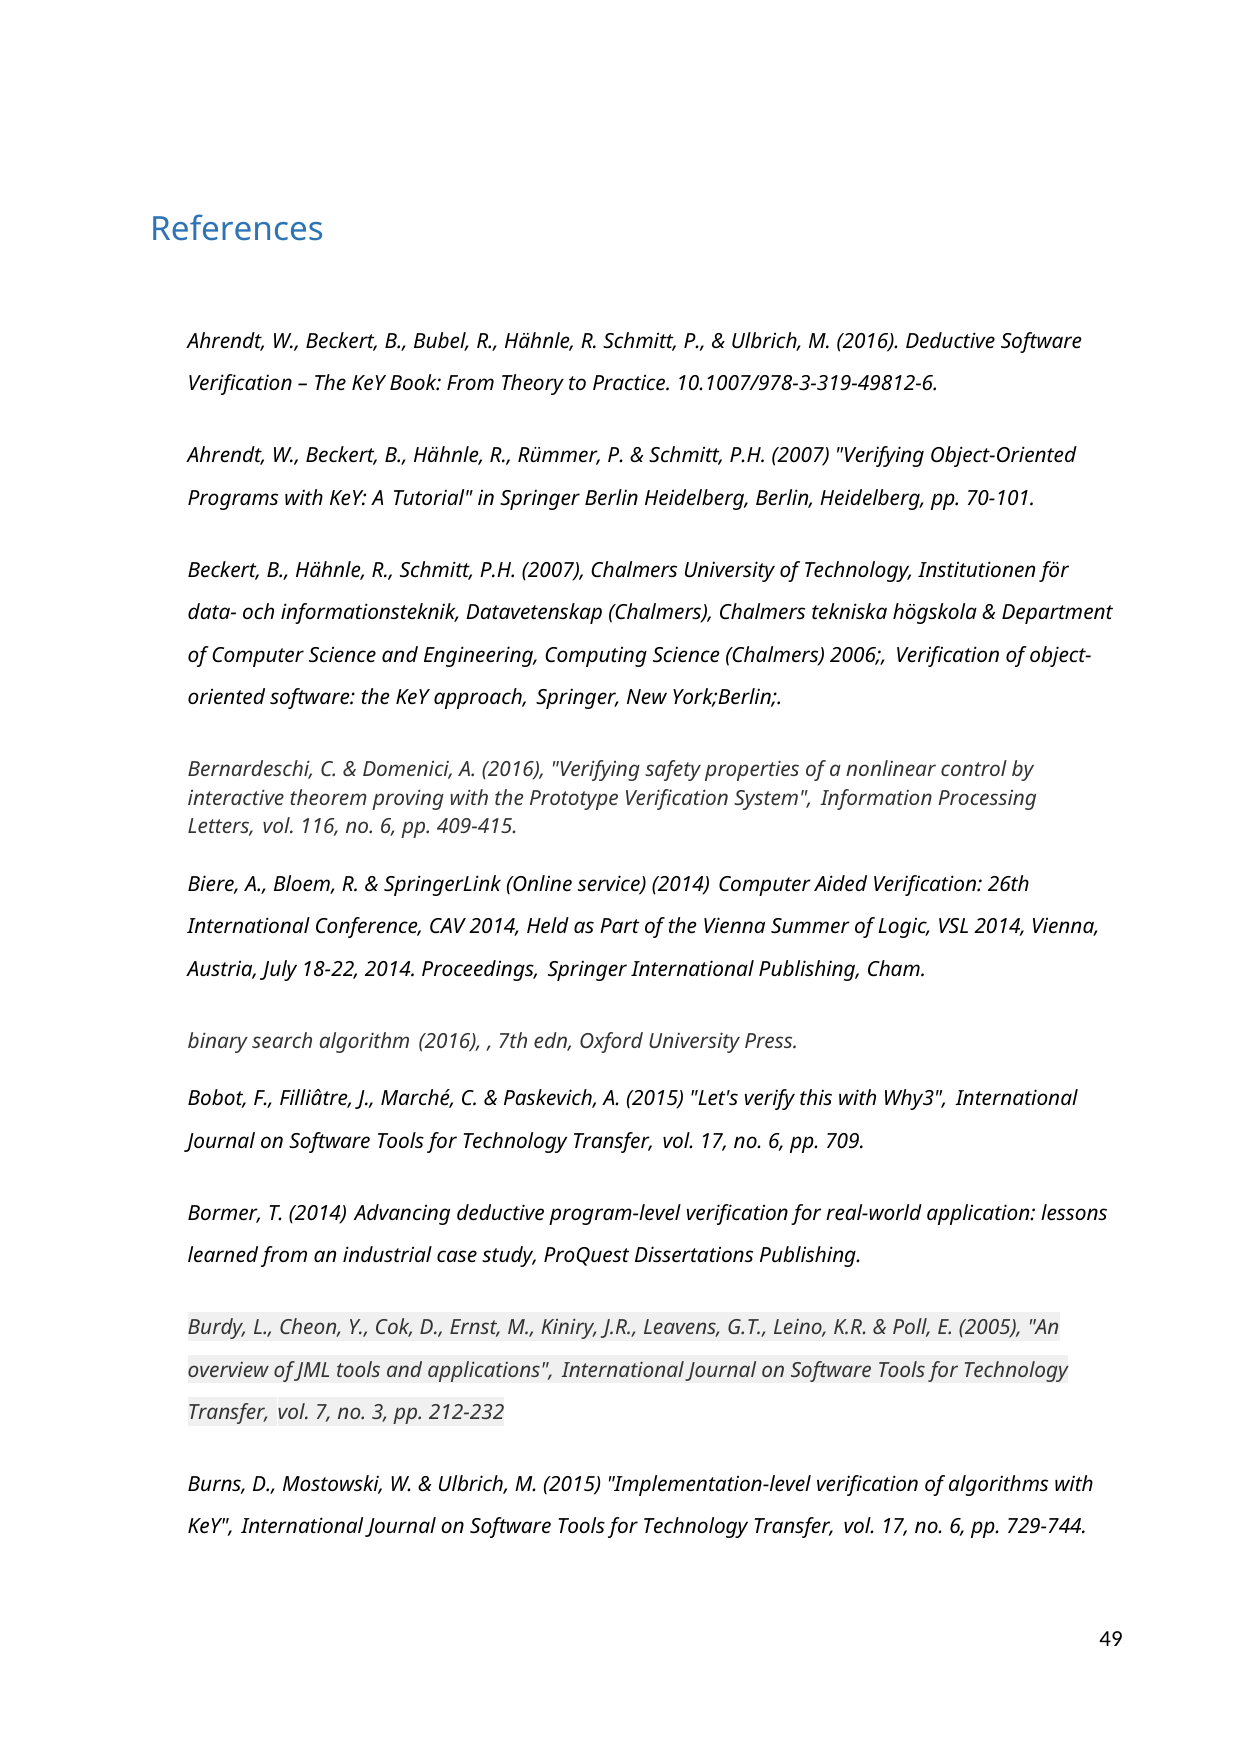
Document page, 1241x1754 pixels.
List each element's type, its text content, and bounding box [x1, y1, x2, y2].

text Burns, D., Mostowski, W. & Ulbrich, M. (2015) "Implementation-level verification of algorithms with KeY", International Journal on Software Tools for Technology Transfer, vol. 17, no. 6, pp. 729-744. [187, 1469, 1122, 1540]
text Ahrendt, W., Beckert, B., Bubel, R., Hähnle, R. Schmitt, P., & Ulbrich, M. (2016). Deductive Software Verification – The KeY Book: From Theory to Practice. 10.1007/978-3-319-49812-6. [187, 326, 1122, 397]
text Ahrendt, W., Beckert, B., Hähnle, R., Rümmer, P. & Schmitt, P.H. (2007) "Verifying Object-Oriented Programs with KeY: A Tutorial" in Springer Berlin Heidelberg, Berlin, Heidelberg, pp. 70-101. [187, 440, 1122, 511]
text binary search algorithm (2016), , 7th edn, Oxford University Press. [187, 1026, 1122, 1054]
text Biere, A., Bloem, R. & SpringerLink (Online service) (2014) Computer Aided Verification: 26th International Conference, CAV 2014, Held as Part of the Vienna Summer of Logic, VSL 2014, Vienna, Austria, July 18-22, 2014. Proceedings, Springer International Publishing, Cham. [187, 869, 1122, 982]
text Burdy, L., Cheon, Y., Cok, D., Ernst, M., Kiniry, J.R., Leavens, G.T., Leino, K.R. & Poll, E. (2005), "An overview of JML tools and applications", International Journal on Software Tools for Technology Transfer, vol. 7, no. 3, pp. 212-232 [187, 1312, 1122, 1426]
text Beckert, B., Hähnle, R., Schmitt, P.H. (2007), Chalmers University of Technology, Institutionen för data- och informationsteknik, Datavetenskap (Chalmers), Chalmers tekniska högskola & Department of Computer Science and Engineering, Computing Science (Chalmers) 2006;, Verification of object-oriented software: the KeY approach, Springer, New York;Berlin;. [187, 555, 1122, 711]
text Bernardeschi, C. & Domenici, A. (2016), "Verifying safety properties of a nonlinear control by interactive theorem proving with the Prototype Verification System", Information Processing Letters, vol. 116, no. 6, pp. 409-415. [187, 754, 1122, 839]
subtitle References [150, 205, 1122, 251]
text Bobot, F., Filliâtre, J., Marché, C. & Paskevich, A. (2015) "Let's verify this with Why3", International Journal on Software Tools for Technology Transfer, vol. 17, no. 6, pp. 709. [187, 1083, 1122, 1154]
text Bormer, T. (2014) Advancing deductive program-level verification for real-world application: lessons learned from an industrial case study, ProQuest Dissertations Publishing. [187, 1198, 1122, 1269]
